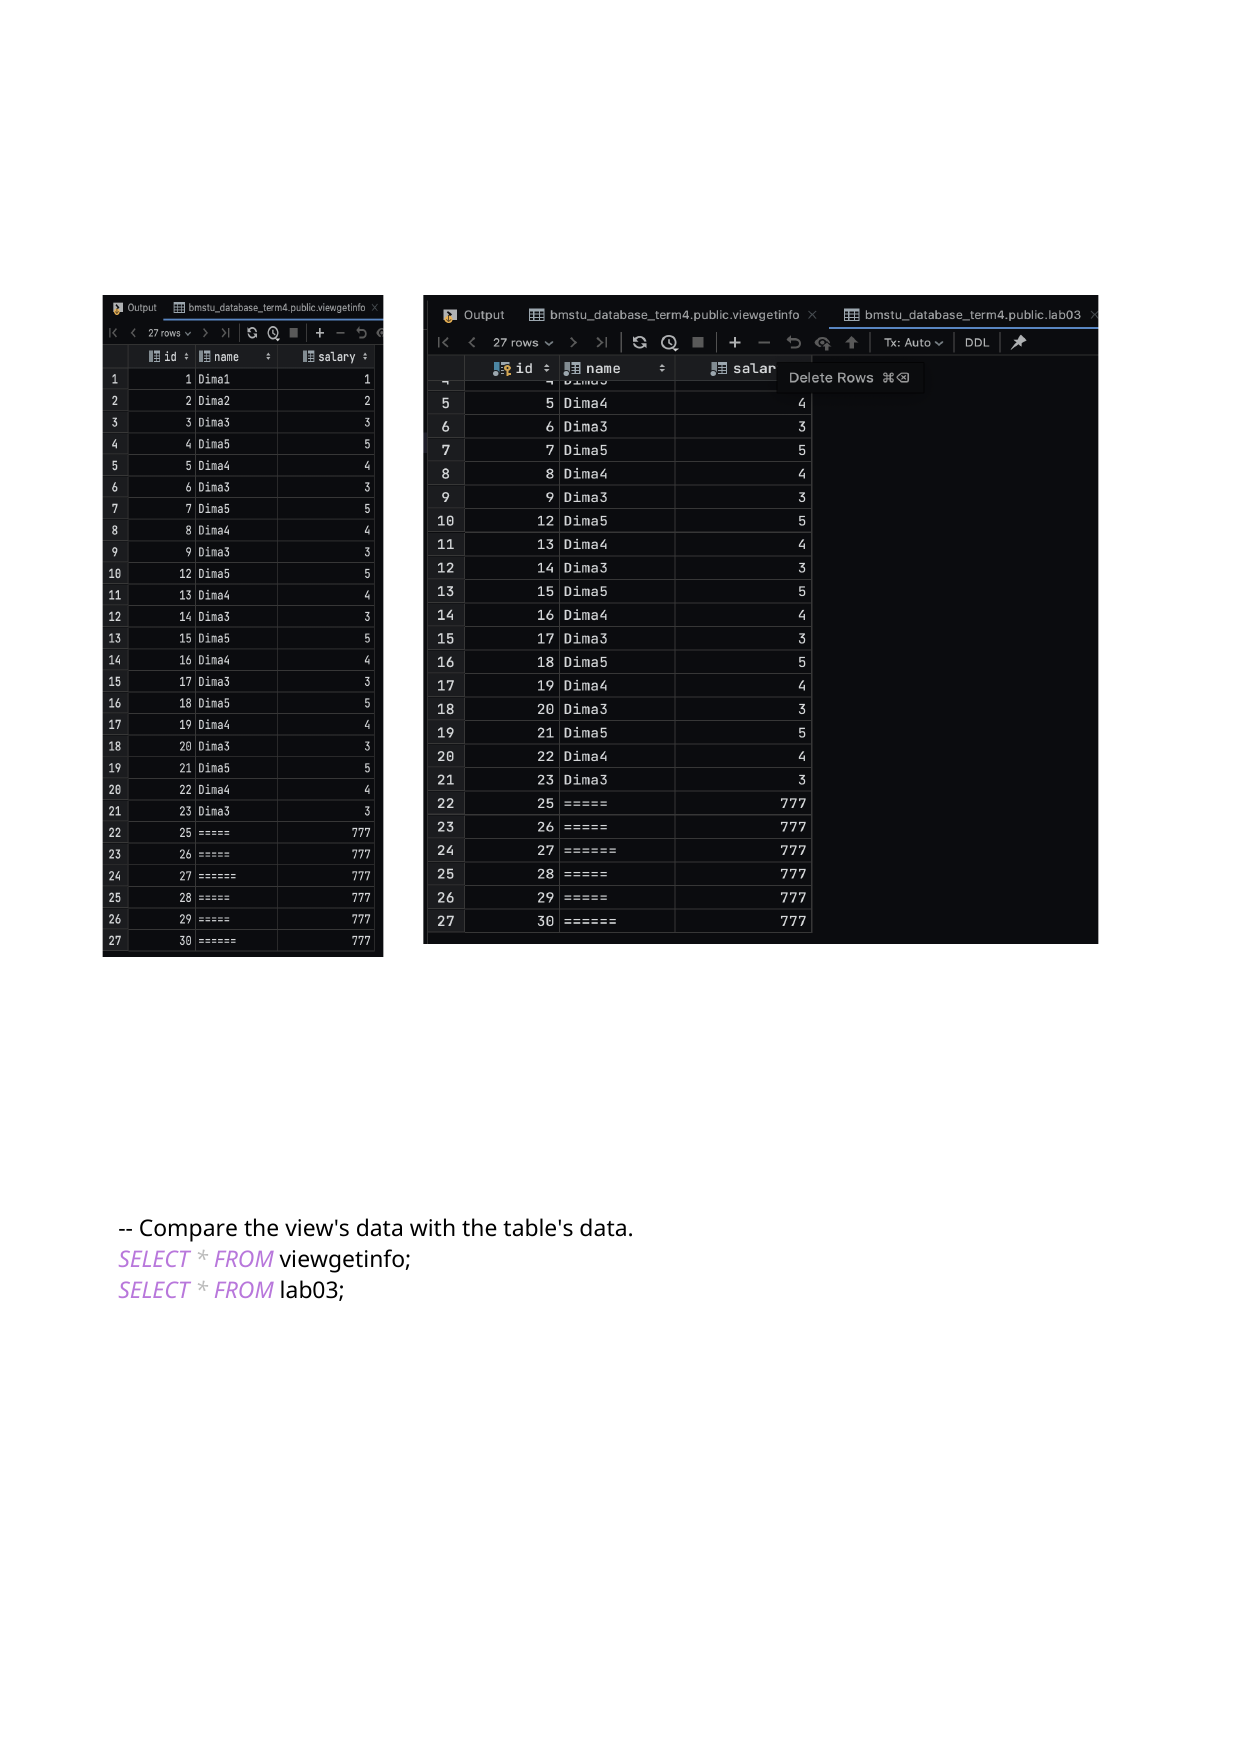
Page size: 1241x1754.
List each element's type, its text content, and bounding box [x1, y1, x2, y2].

text SELECT * FROM viewgetinfo; [118, 1243, 1122, 1274]
picture [102, 295, 384, 957]
text SELECT * FROM lab03; [118, 1274, 1122, 1306]
text -- Compare the view's data with the table's data. [118, 1212, 1122, 1243]
picture [422, 295, 1099, 944]
